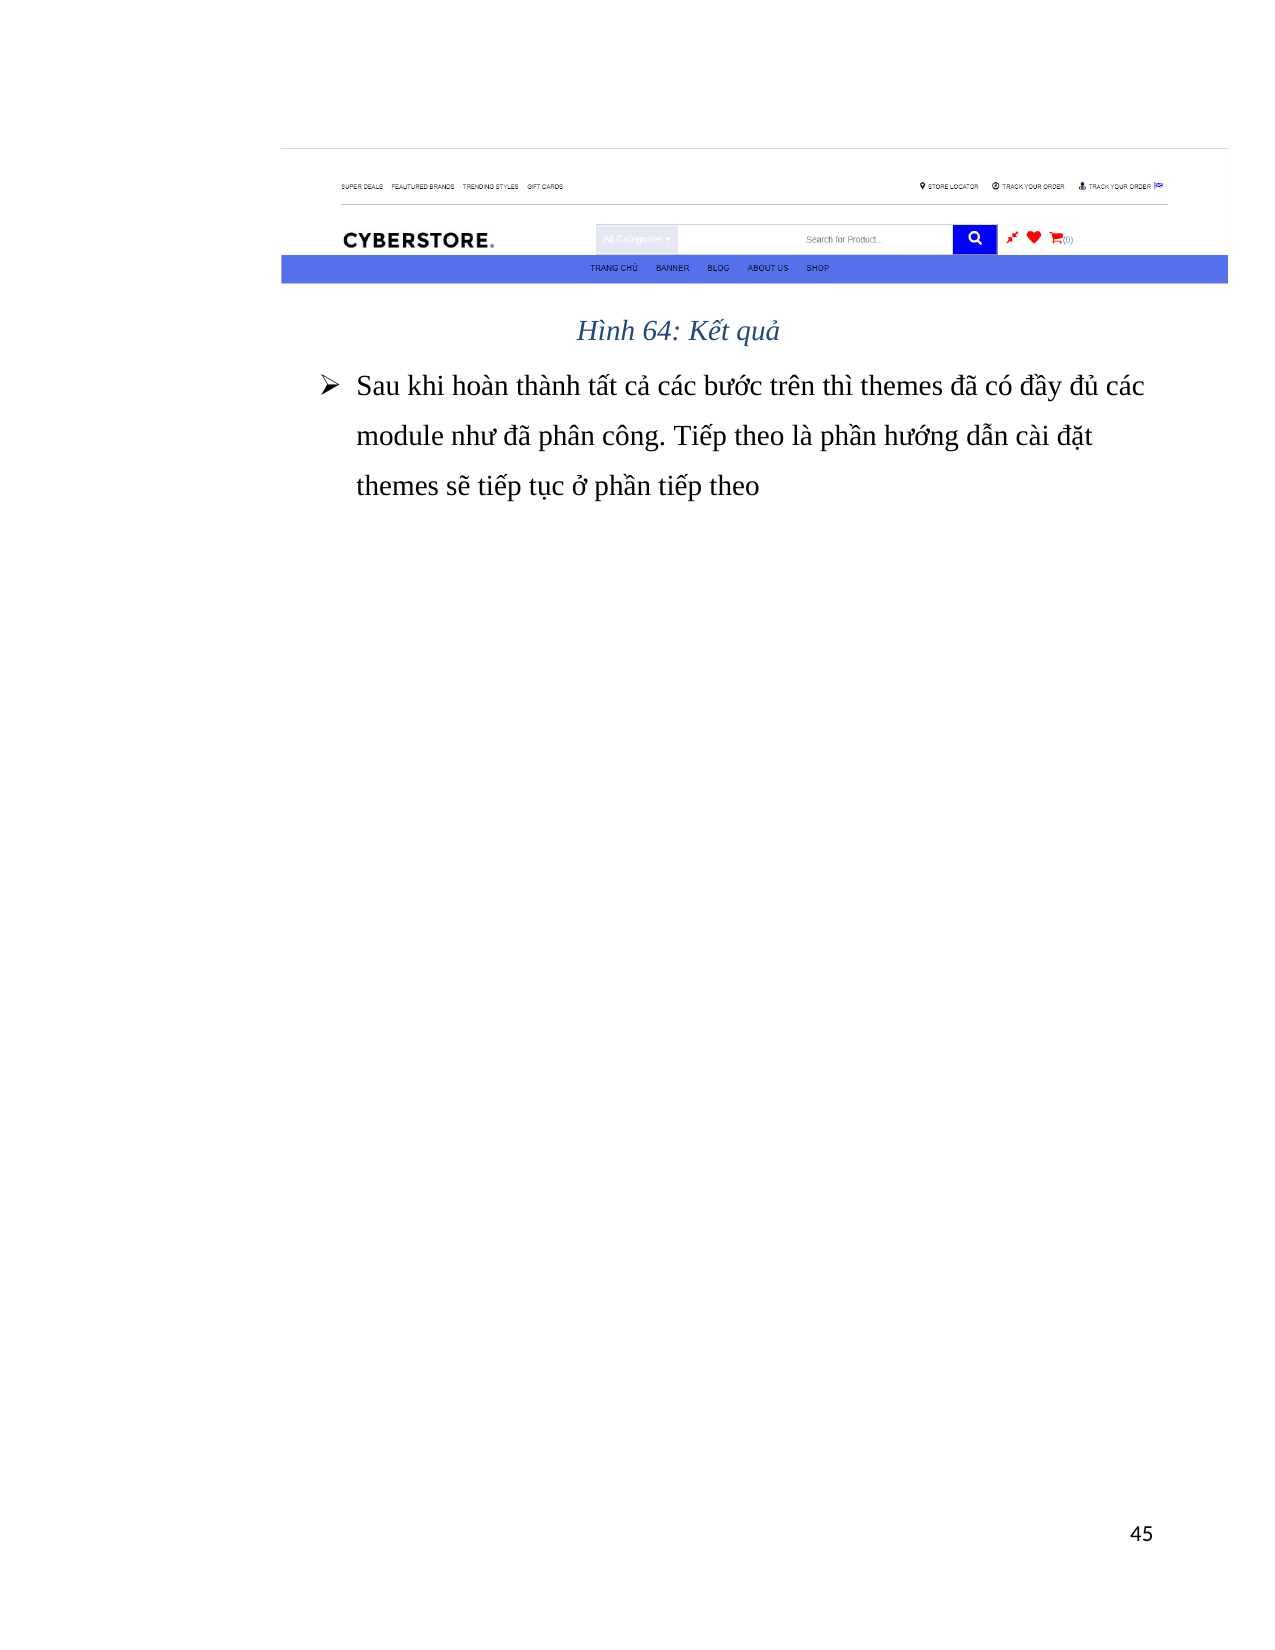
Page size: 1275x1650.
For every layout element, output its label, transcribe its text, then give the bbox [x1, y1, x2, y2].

list Sau khi hoàn thành tất cả các bước trên thì themes đã có đầy đủ các module như đã phân công. Tiếp theo là phần hướng dẫn cài đặt themes sẽ tiếp tục ở phần tiếp theo [319, 368, 1153, 502]
picture [281, 147, 1229, 285]
text Hình 64: Kết quả [206, 313, 1153, 347]
